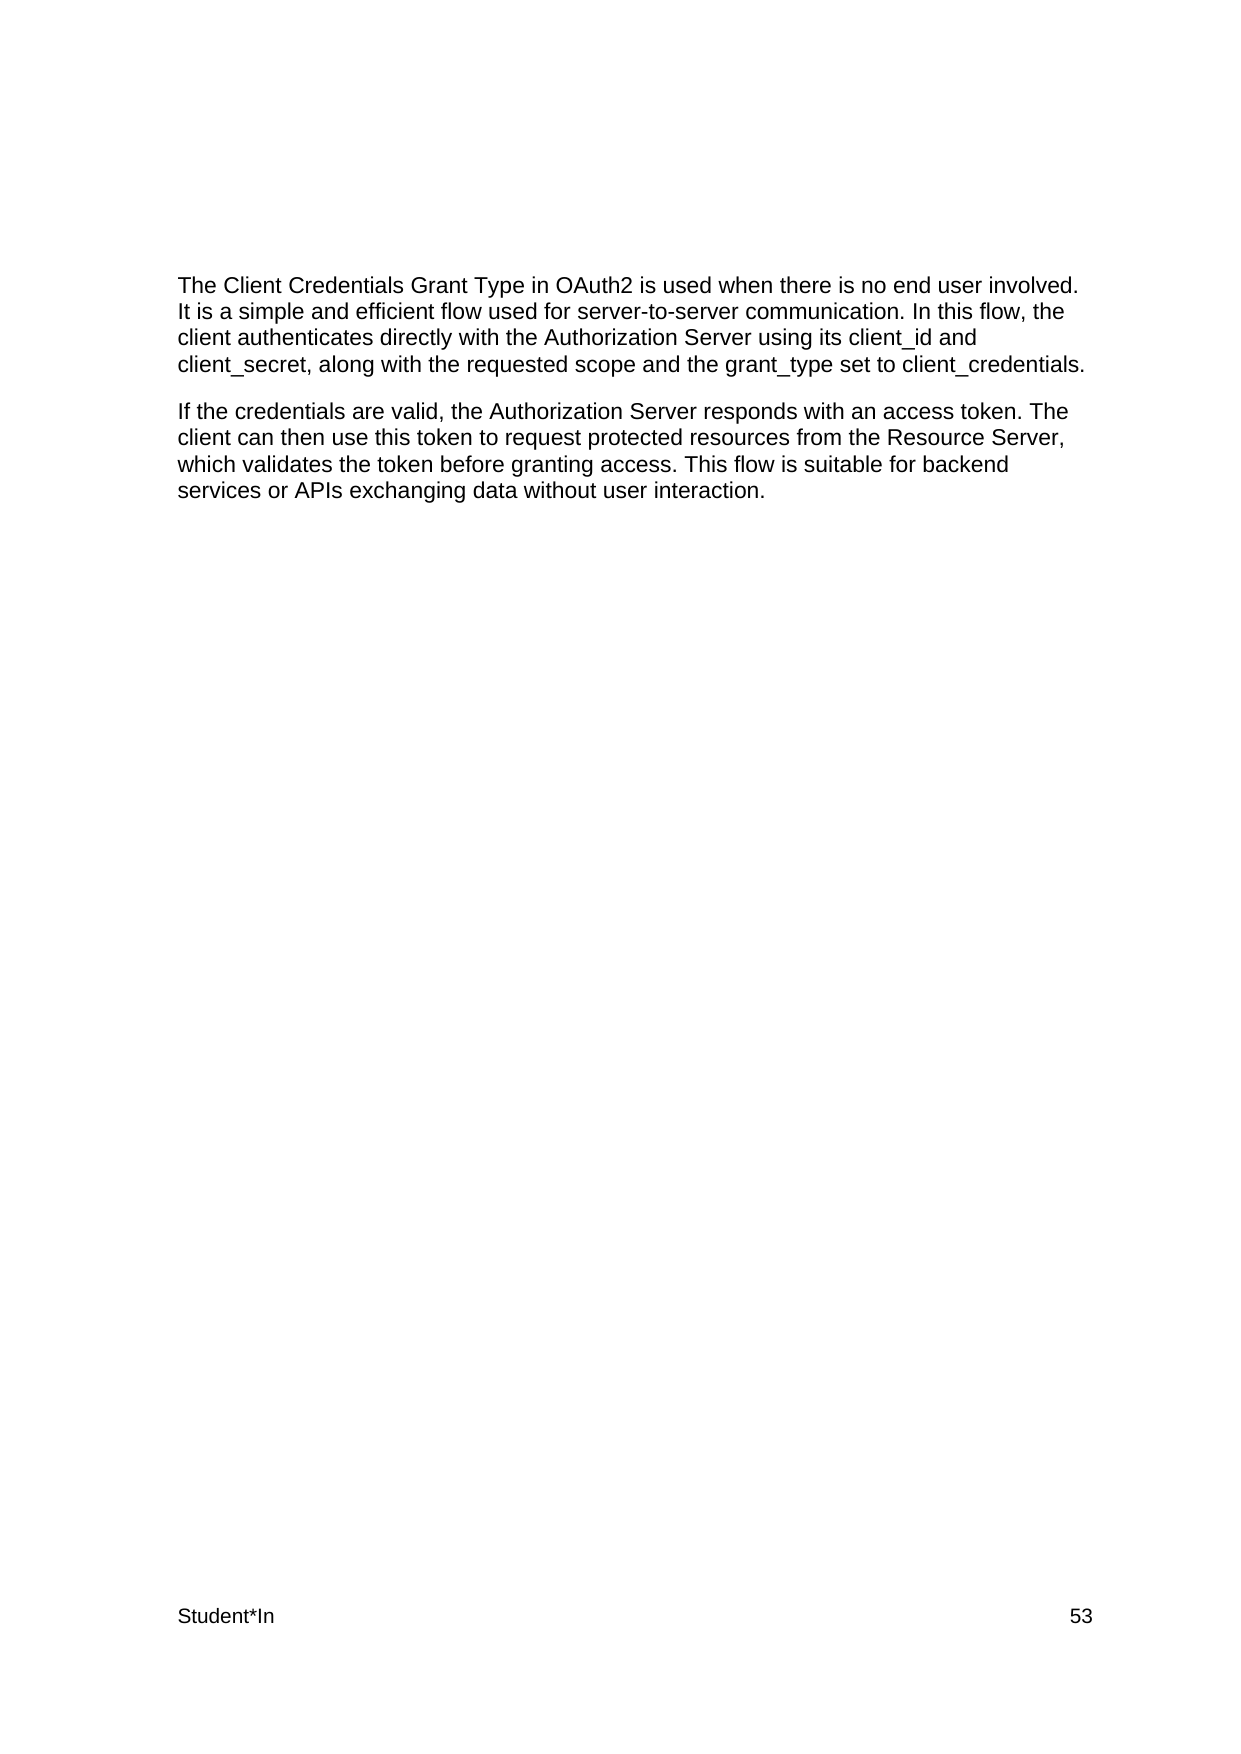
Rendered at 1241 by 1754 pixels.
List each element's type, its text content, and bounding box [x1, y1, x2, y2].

text The Client Credentials Grant Type in OAuth2 is used when there is no end user involved. It is a simple and efficient flow used for server-to-server communication. In this flow, the client authenticates directly with the Authorization Server using its client_id and client_secret, along with the requested scope and the grant_type set to client_credentials. [177, 272, 1092, 377]
text If the credentials are valid, the Authorization Server responds with an access token. The client can then use this token to request protected resources from the Resource Server, which validates the token before granting access. This flow is suitable for backend services or APIs exchanging data without user interaction. [177, 398, 1092, 503]
